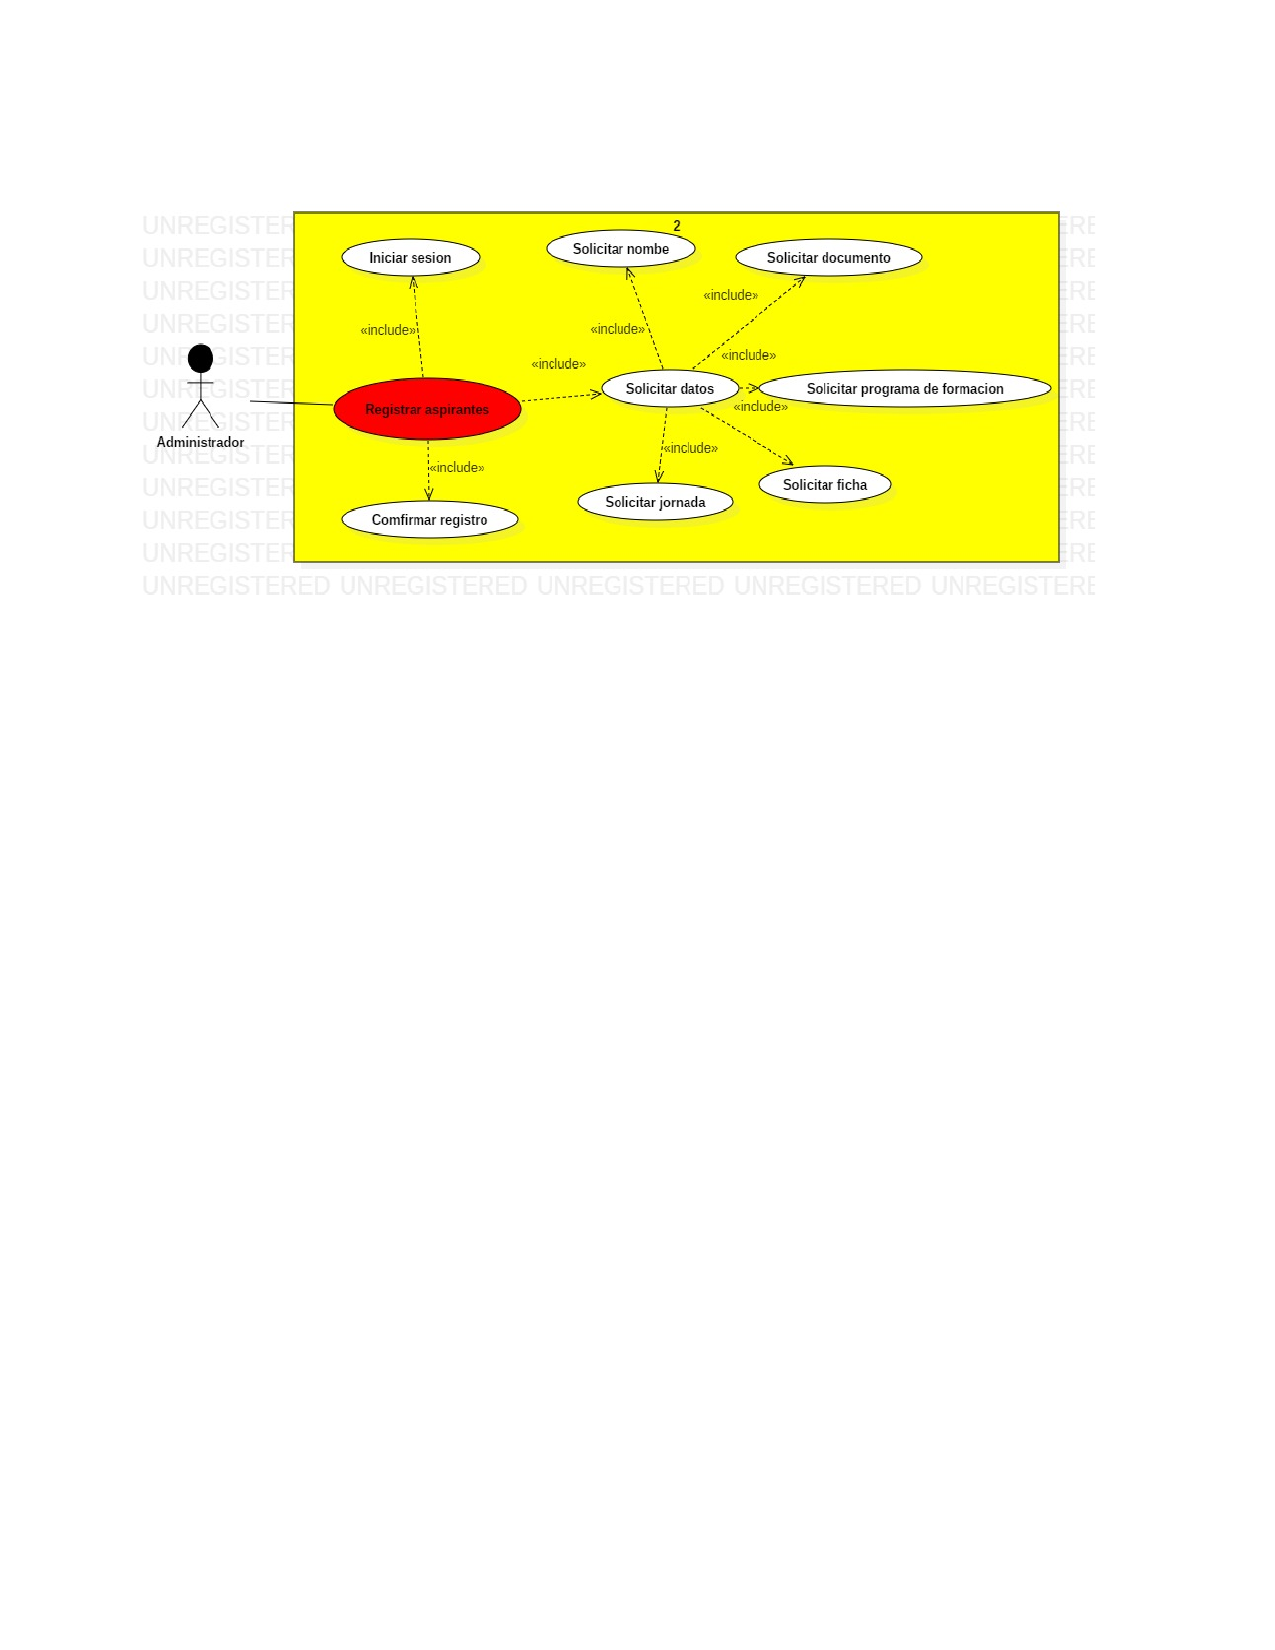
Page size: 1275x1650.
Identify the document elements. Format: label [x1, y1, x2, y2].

picture [142, 202, 1095, 603]
